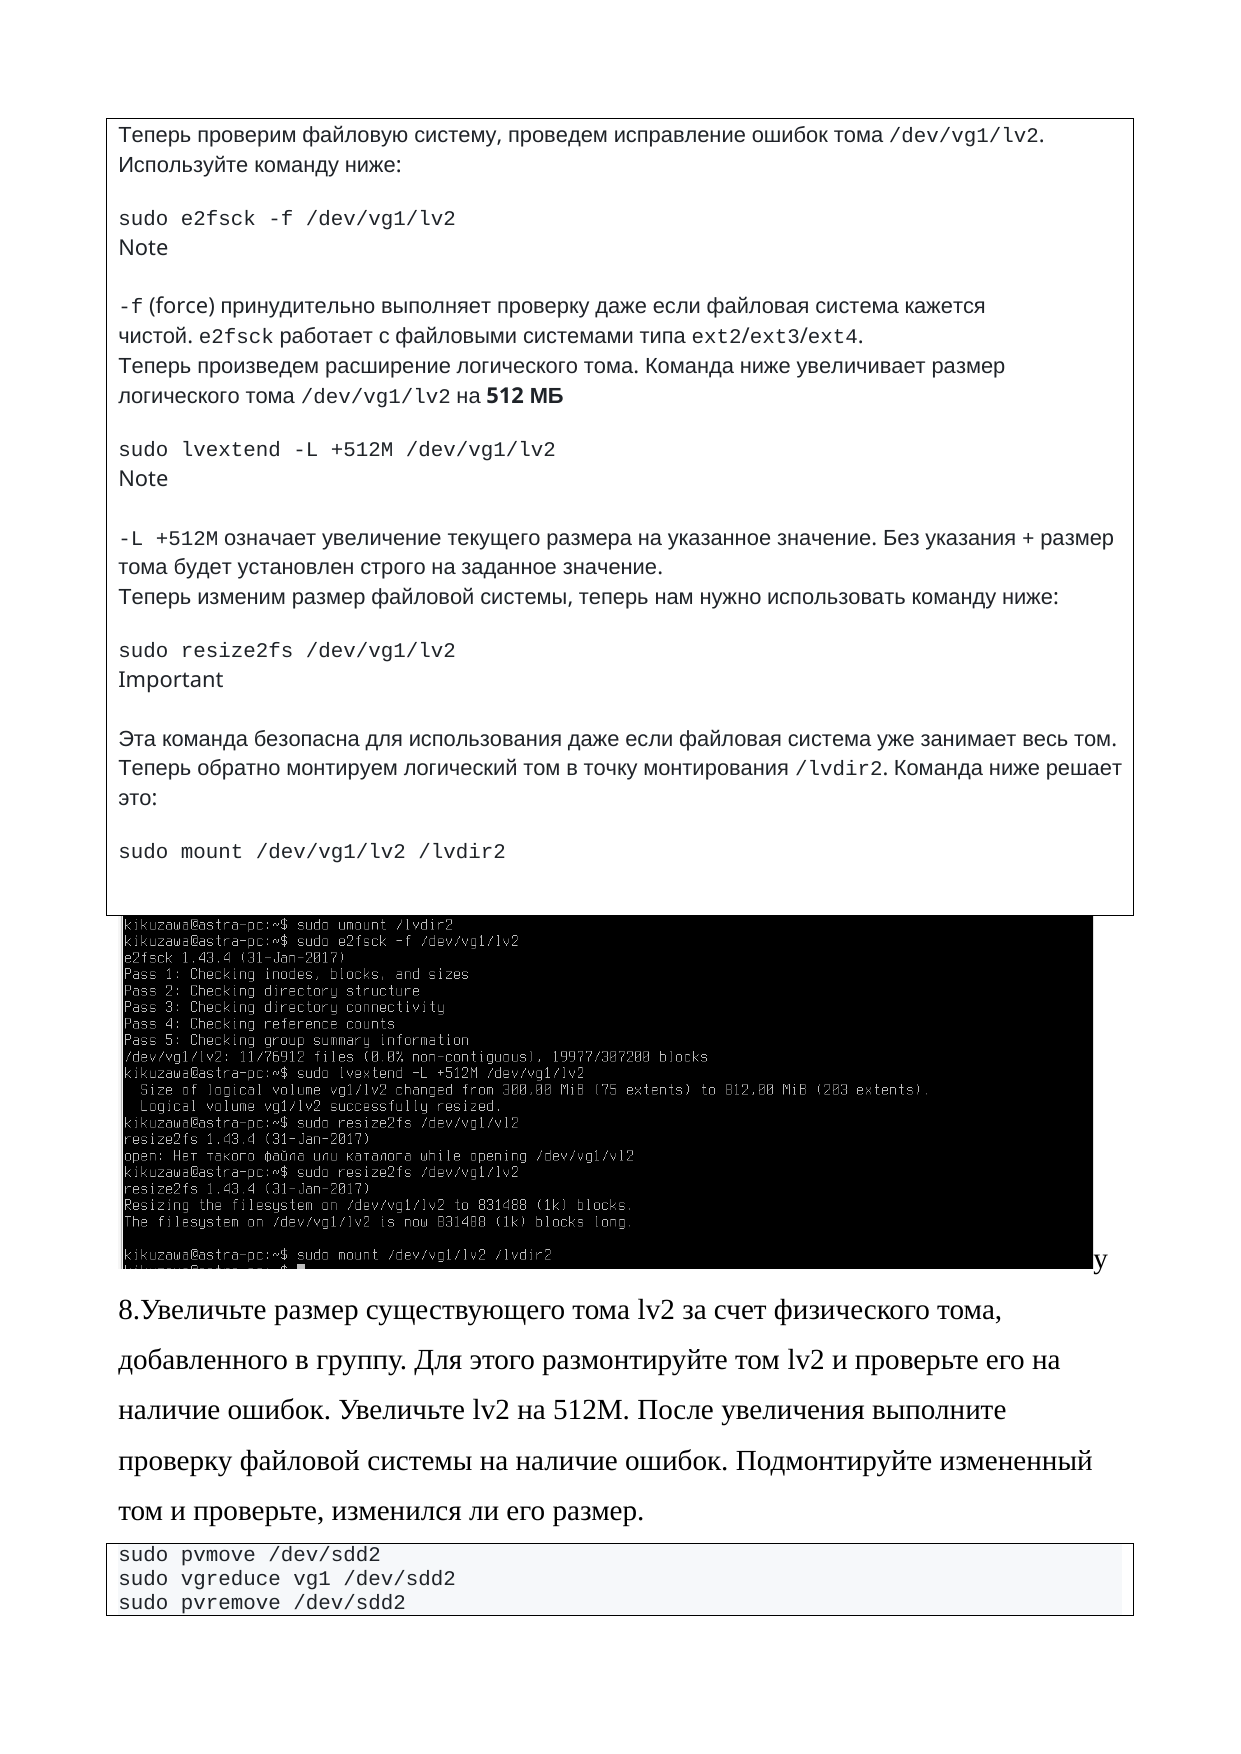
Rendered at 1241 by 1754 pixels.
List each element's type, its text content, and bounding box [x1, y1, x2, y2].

text том и проверьте, изменился ли его размер. [118, 1493, 1122, 1527]
text проверку файловой системы на наличие ошибок. Подмонтируйте измененный [118, 1443, 1122, 1476]
text добавленного в группу. Для этого размонтируйте том lv2 и проверьте его на [118, 1342, 1122, 1376]
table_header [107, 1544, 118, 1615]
text 8.Увеличьте размер существующего тома lv2 за счет физического тома, [118, 1292, 1122, 1325]
text наличие ошибок. Увеличьте lv2 на 512M. После увеличения выполните [118, 1392, 1122, 1426]
picture [118, 916, 1094, 1269]
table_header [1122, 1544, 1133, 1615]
